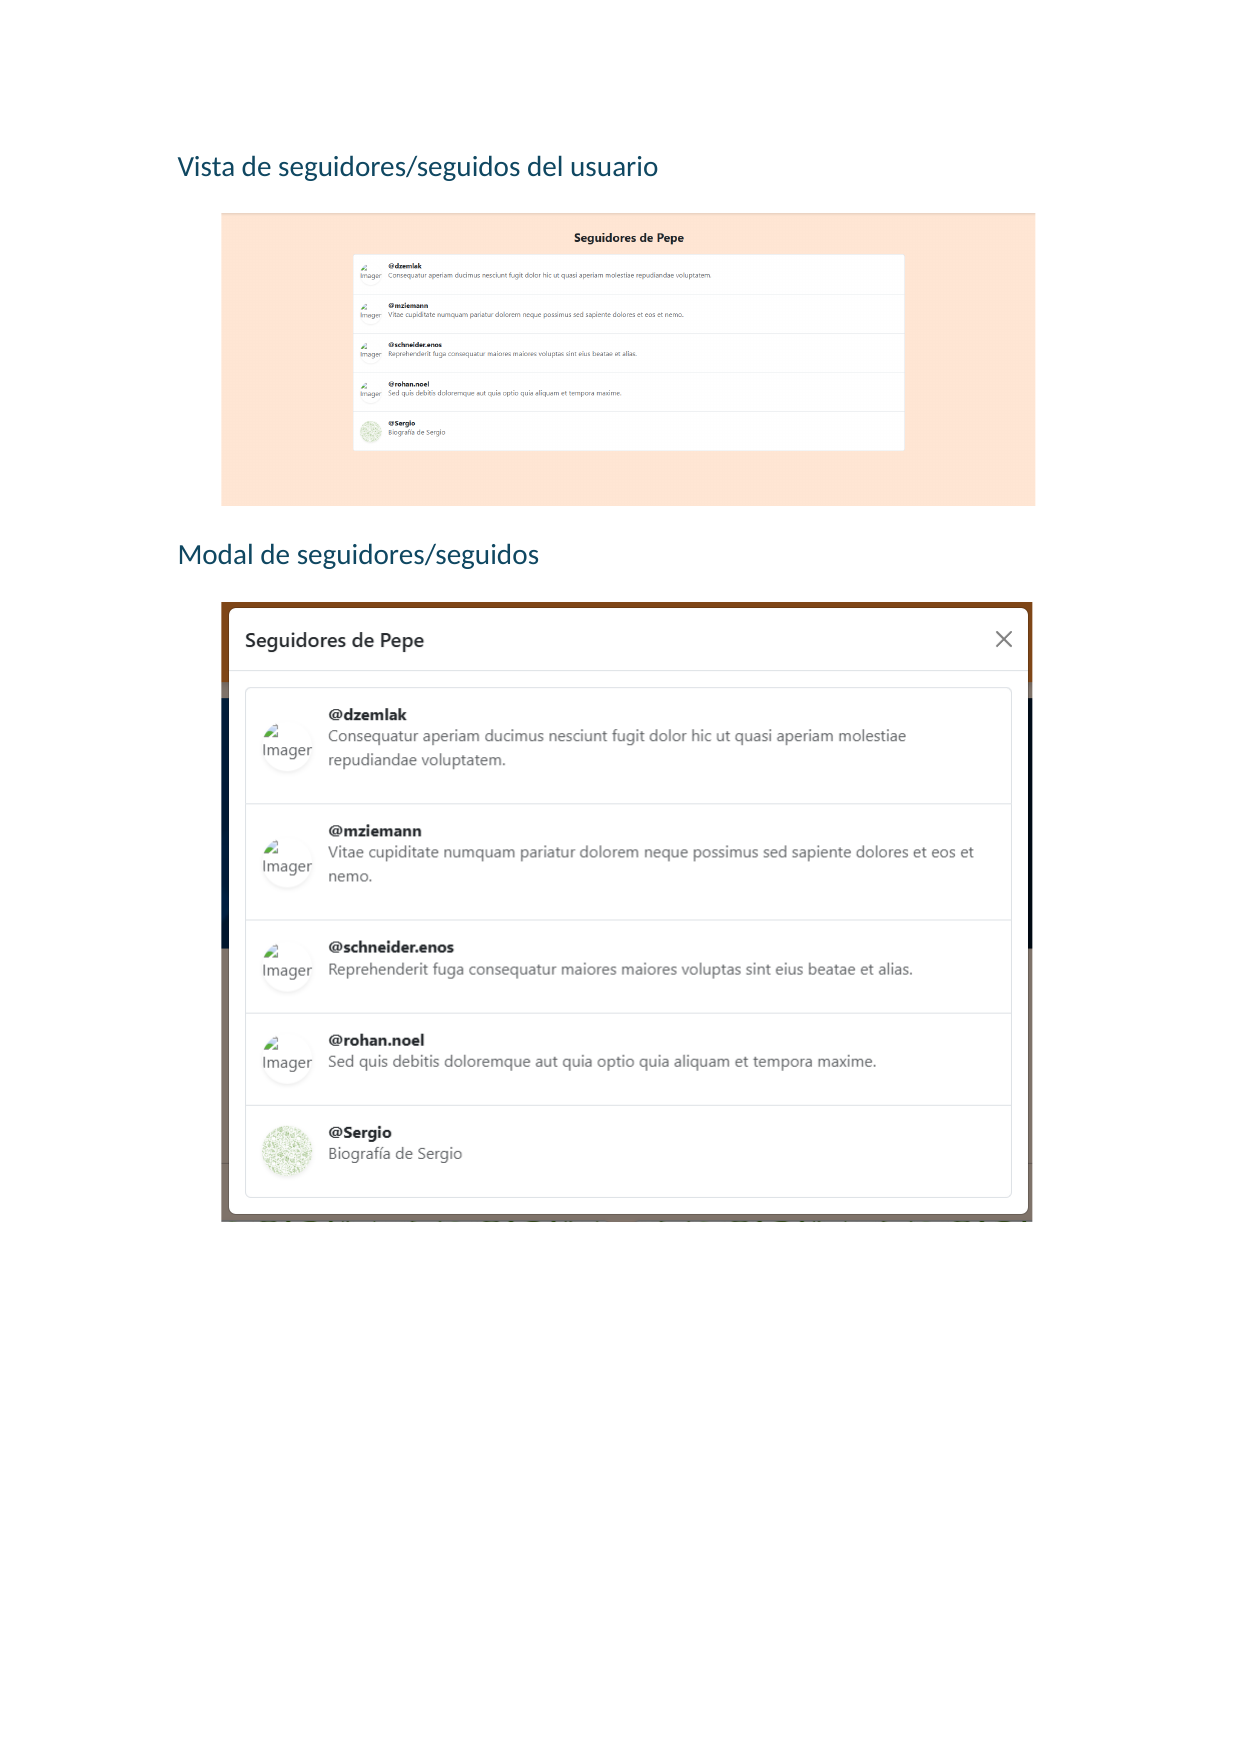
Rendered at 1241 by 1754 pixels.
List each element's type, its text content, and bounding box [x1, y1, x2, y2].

picture [221, 602, 1033, 1222]
subtitle Vista de seguidores/seguidos del usuario [177, 148, 1063, 183]
picture [221, 213, 1036, 506]
subtitle Modal de seguidores/seguidos [177, 536, 1063, 572]
